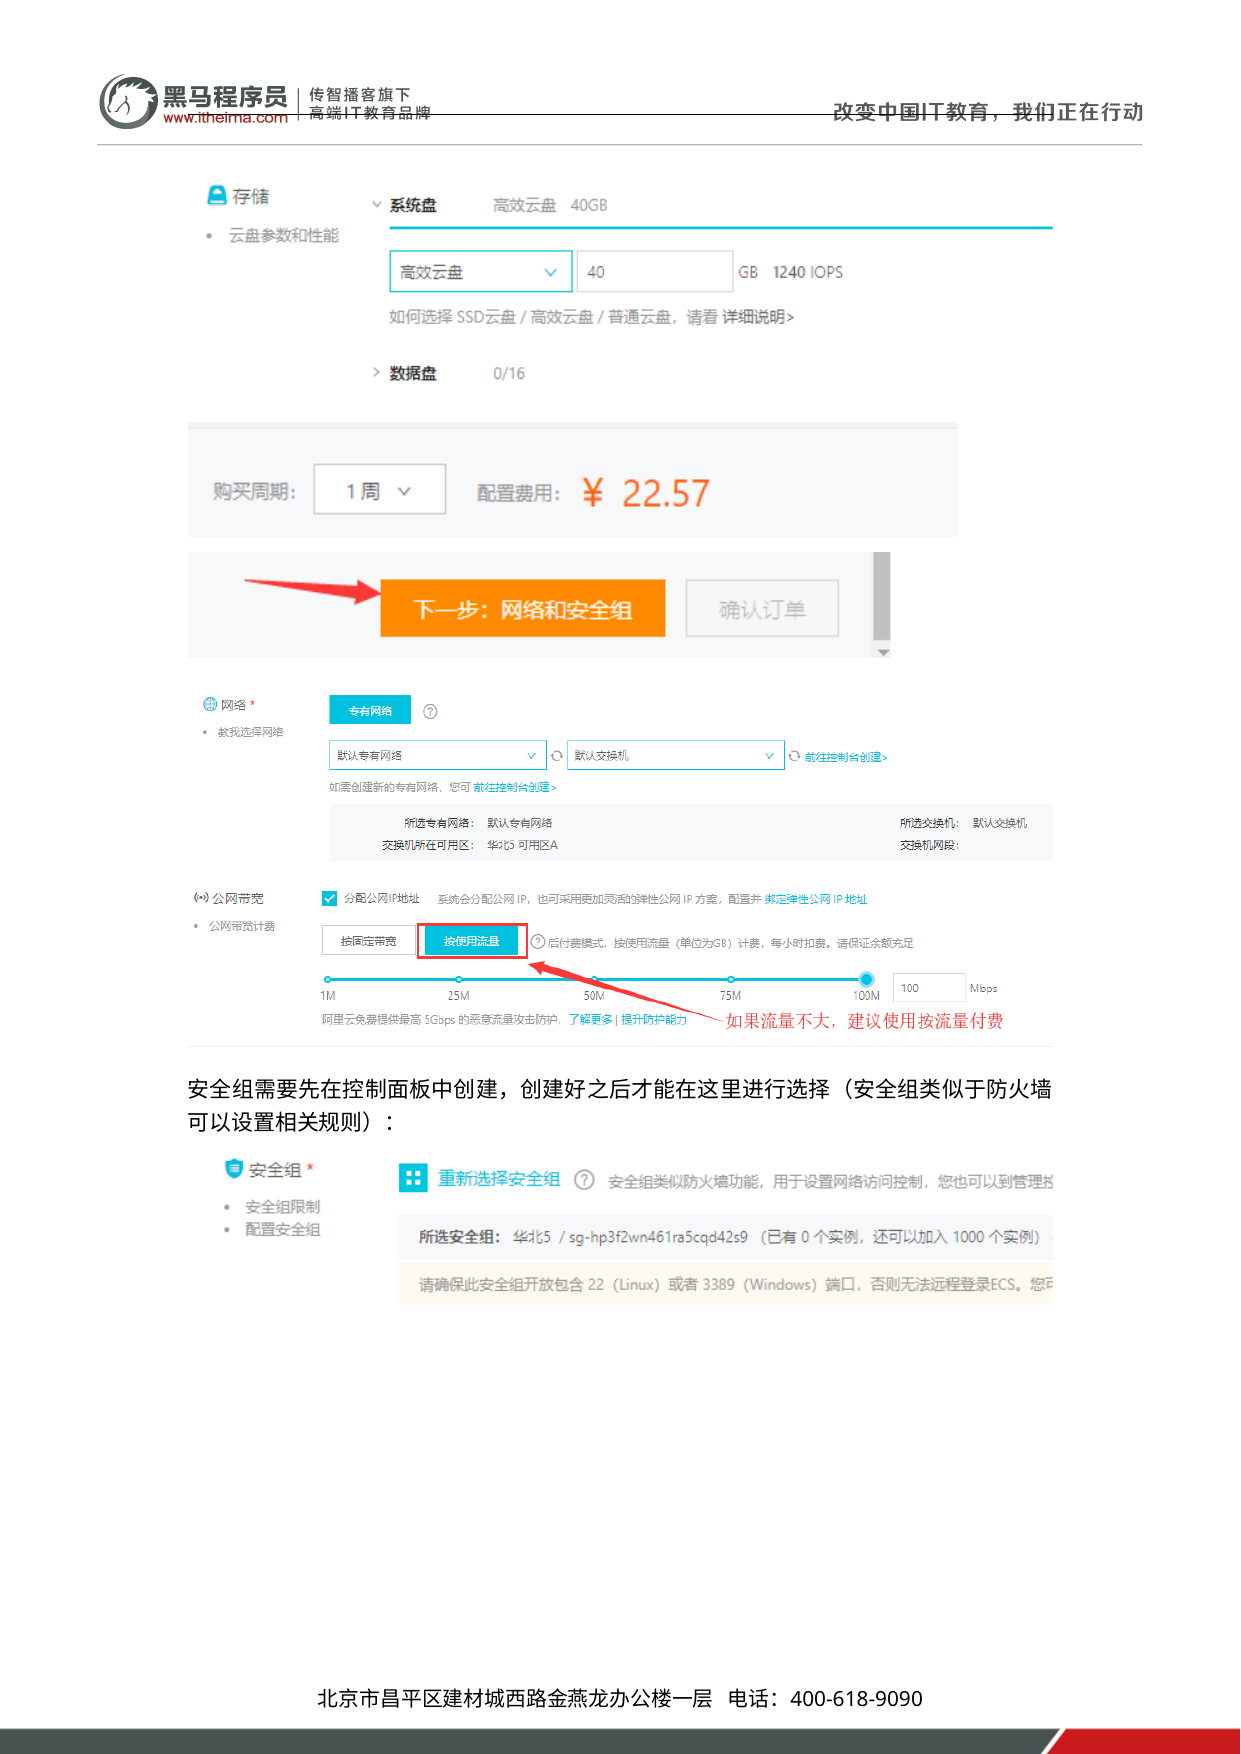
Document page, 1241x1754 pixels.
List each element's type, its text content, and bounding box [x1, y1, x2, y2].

picture [0, 3, 1241, 153]
picture [187, 162, 1053, 399]
picture [187, 1137, 1053, 1315]
text 安全组需要先在控制面板中创建，创建好之后才能在这里进行选择（安全组类似于防火墙，可以设置相关规则）： [187, 1072, 1053, 1137]
picture [0, 1669, 1241, 1754]
picture [187, 552, 891, 658]
picture [187, 422, 958, 537]
picture [187, 877, 1053, 1047]
picture [187, 682, 1053, 861]
